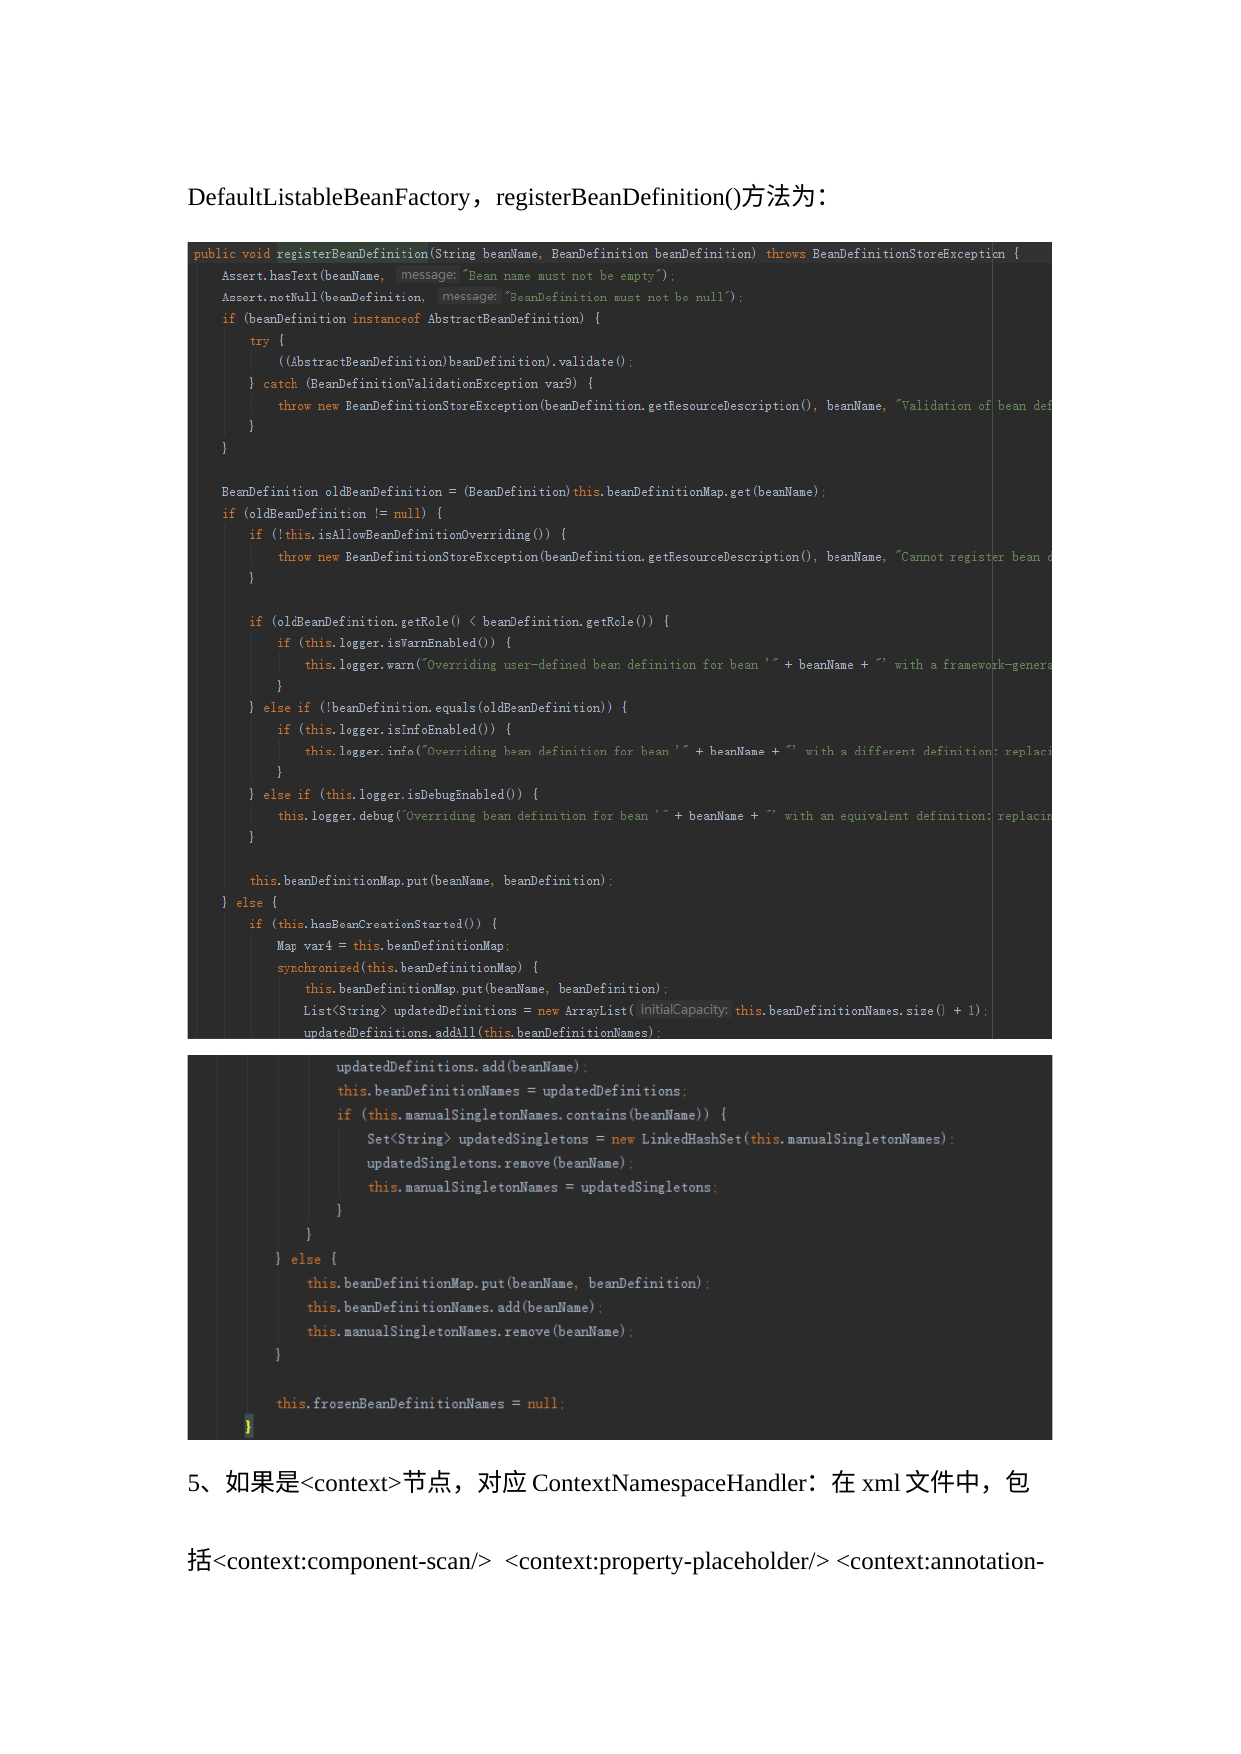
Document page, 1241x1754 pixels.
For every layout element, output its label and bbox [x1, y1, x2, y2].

picture [187, 242, 1052, 1039]
picture [187, 1055, 1053, 1440]
list [187, 1448, 1053, 1591]
list [187, 162, 1053, 227]
